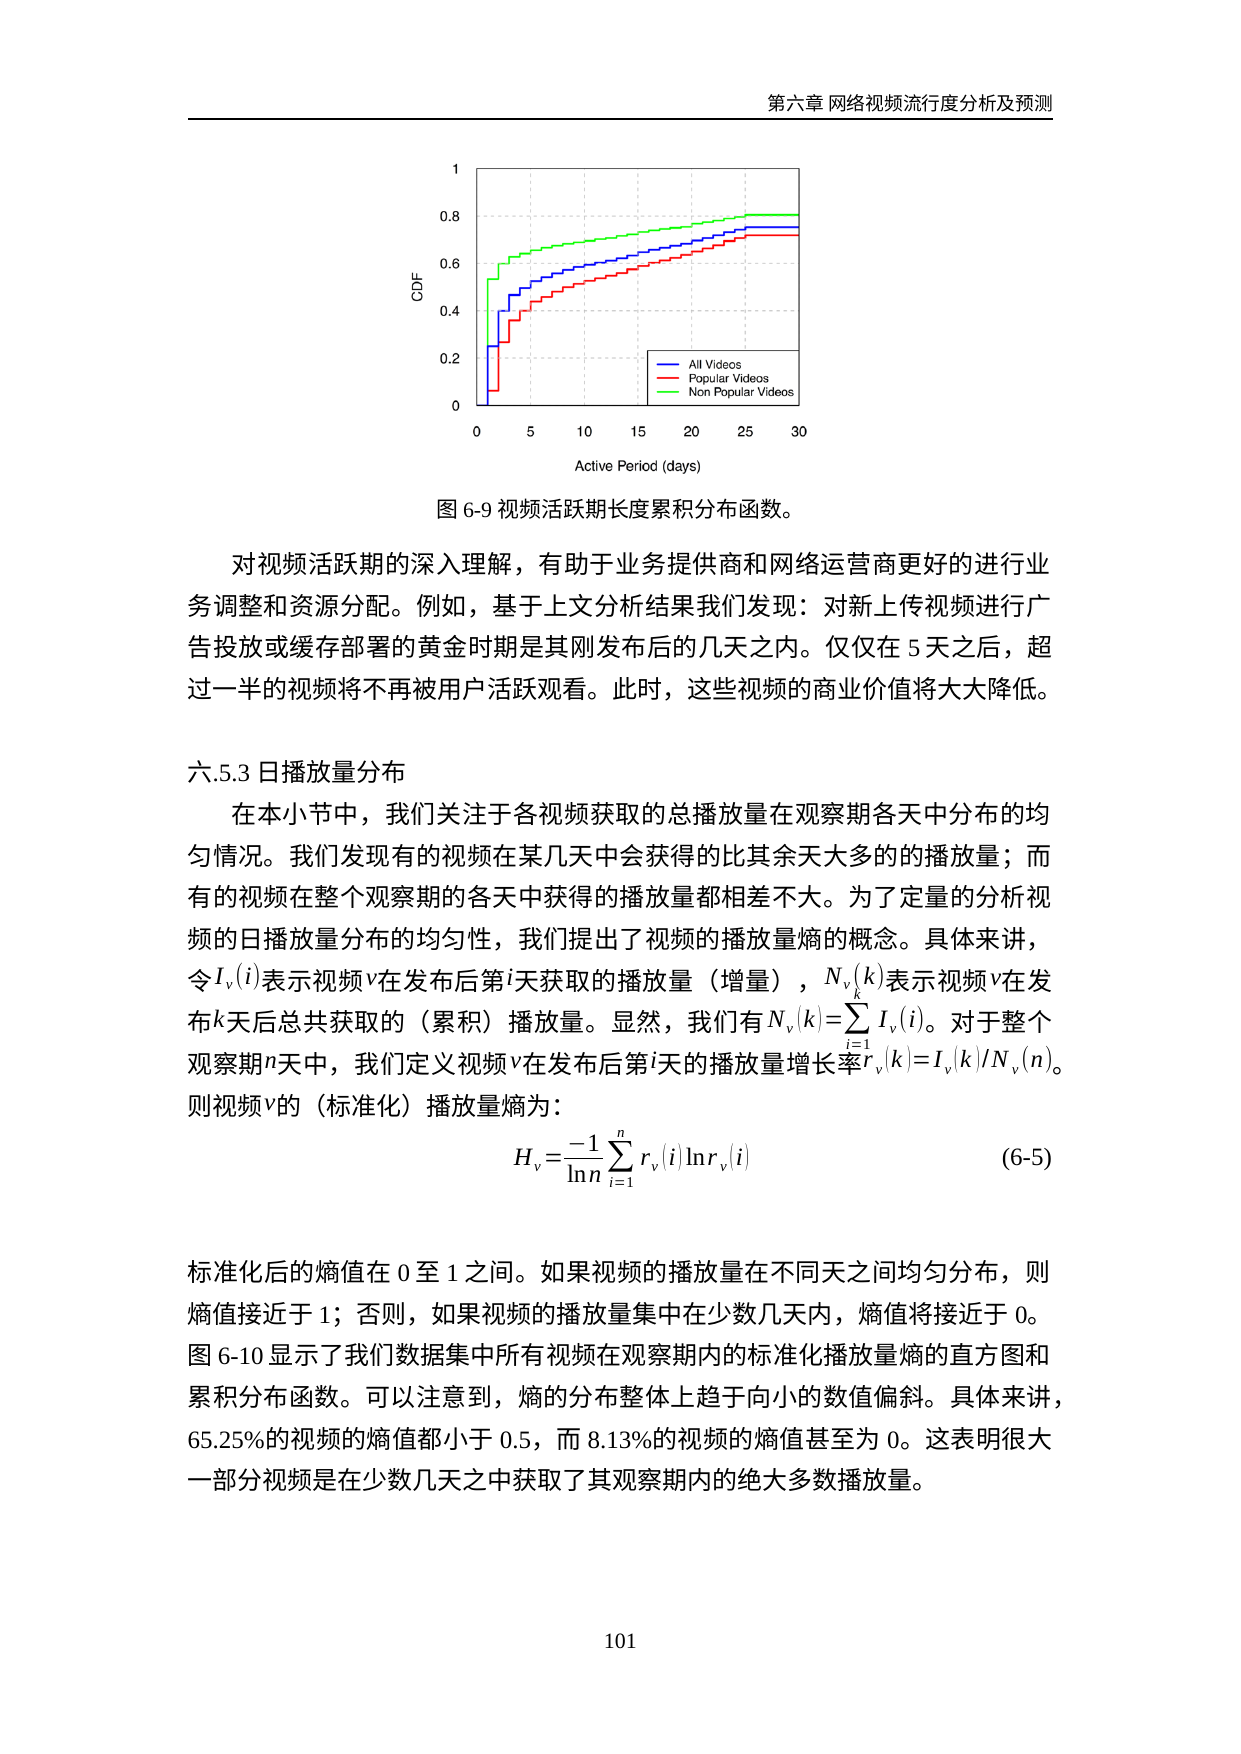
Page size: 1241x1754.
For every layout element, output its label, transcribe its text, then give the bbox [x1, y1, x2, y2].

text 在本小节中，我们关注于各视频获取的总播放量在观察期各天中分布的均匀情况。我们发现有的视频在某几天中会获得的比其余天大多的的播放量；而有的视频在整个观察期的各天中获得的播放量都相差不大。为了定量的分析视频的日播放量分布的均匀性，我们提出了视频的播放量熵的概念。具体来讲，令表示视频在发布后第天获取的播放量（增量），表示视频在发布天后总共获取的（累积）播放量。显然，我们有。对于整个观察期天中，我们定义视频在发布后第天的播放量增长率。则视频的（标准化）播放量熵为： [187, 790, 1053, 1123]
text 对视频活跃期的深入理解，有助于业务提供商和网络运营商更好的进行业务调整和资源分配。例如，基于上文分析结果我们发现：对新上传视频进行广告投放或缓存部署的黄金时期是其刚发布后的几天之内。仅仅在5天之后，超过一半的视频将不再被用户活跃观看。此时，这些视频的商业价值将大大降低。 [187, 540, 1053, 707]
text 日播放量分布 [187, 748, 1053, 790]
text 图6-9 视频活跃期长度累积分布函数。 [187, 492, 1053, 524]
text 标准化后的熵值在0至1之间。如果视频的播放量在不同天之间均匀分布，则熵值接近于1；否则，如果视频的播放量集中在少数几天内，熵值将接近于0。图6-10显示了我们数据集中所有视频在观察期内的标准化播放量熵的直方图和累积分布函数。可以注意到，熵的分布整体上趋于向小的数值偏斜。具体来讲，65.25%的视频的熵值都小于0.5，而8.13%的视频的熵值甚至为0。这表明很大一部分视频是在少数几天之中获取了其观察期内的绝大多数播放量。 [187, 1248, 1053, 1498]
picture [406, 150, 835, 493]
